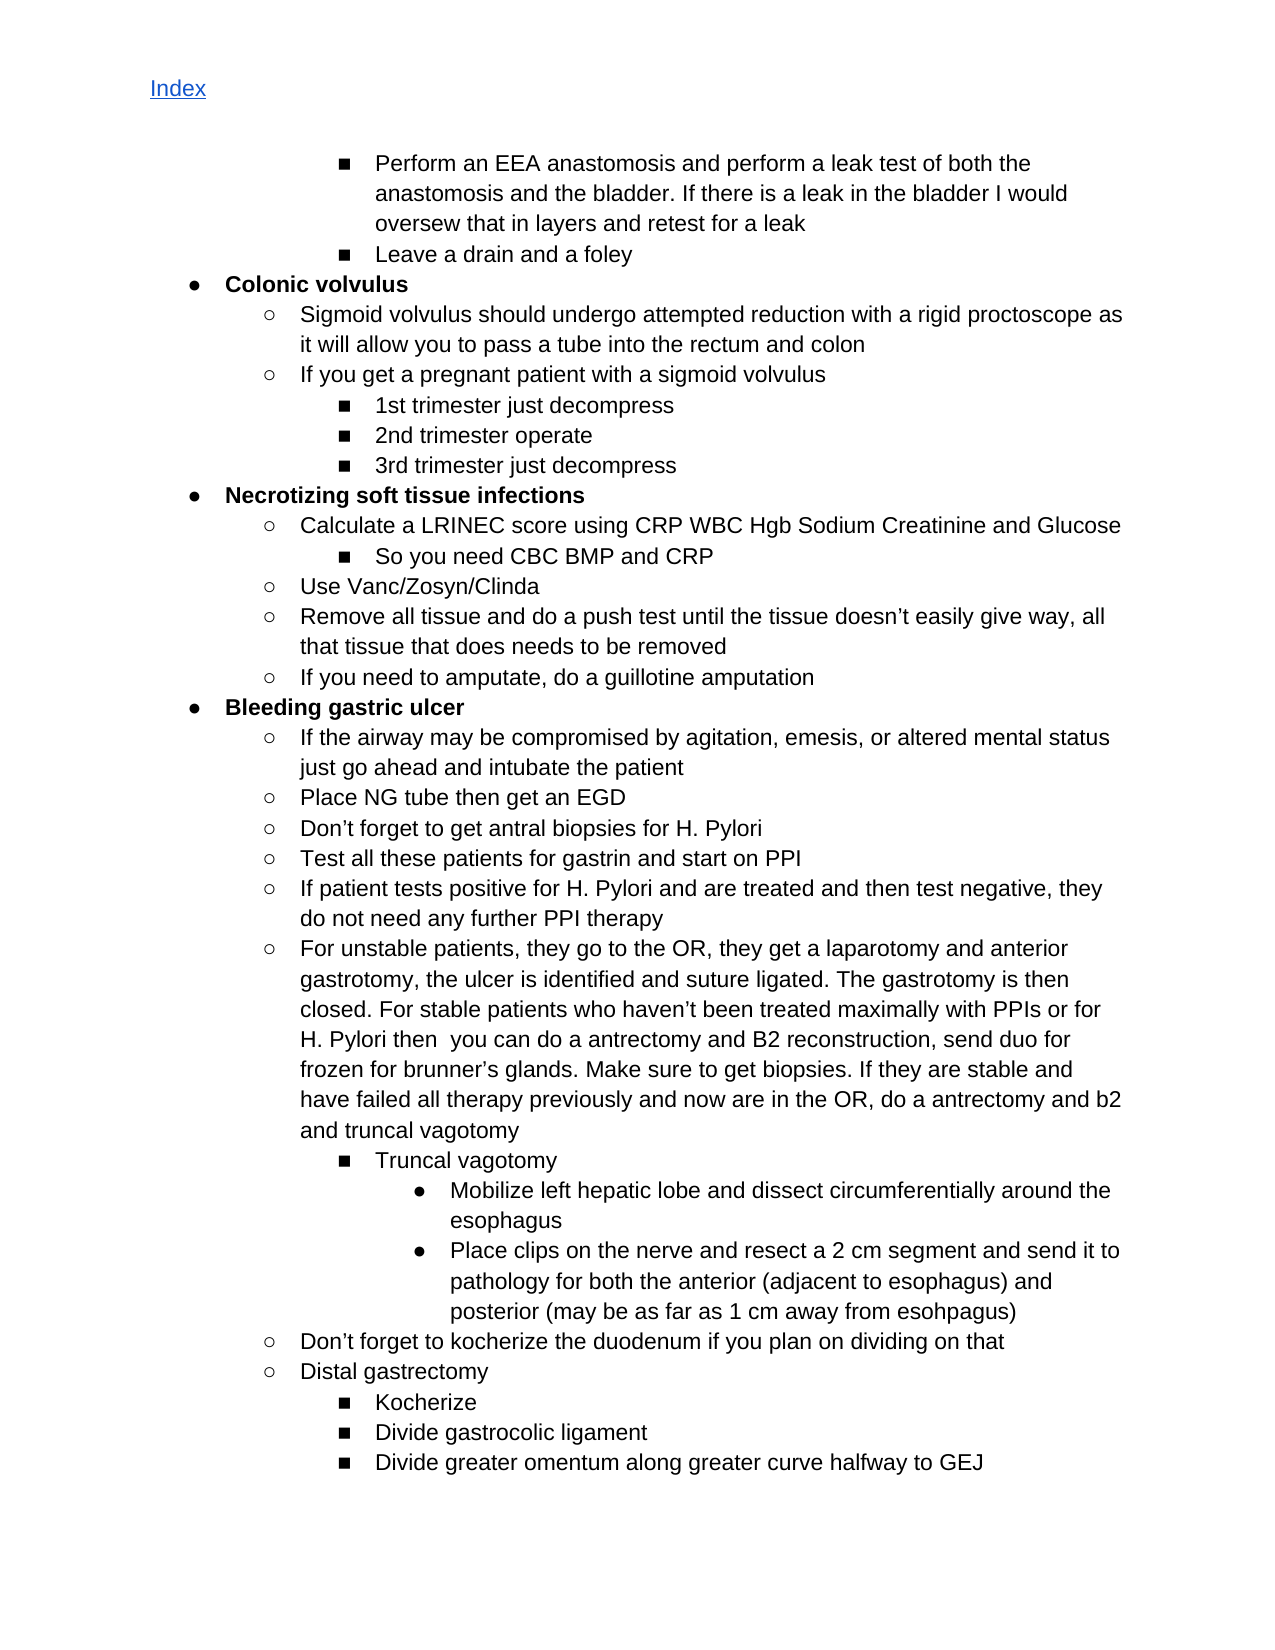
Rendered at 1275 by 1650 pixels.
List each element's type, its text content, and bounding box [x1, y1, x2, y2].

list Don’t forget to kocherize the duodenum if you plan on dividing on that [262, 1328, 1125, 1354]
list Sigmoid volvulus should undergo attempted reduction with a rigid proctoscope as it will allow you to pass a tube into the rectum and colon [262, 301, 1125, 358]
list Use Vanc/Zosyn/Clinda [262, 573, 1125, 599]
list Divide gastrocolic ligament [337, 1419, 1125, 1445]
list Don’t forget to get antral biopsies for H. Pylori [262, 814, 1125, 841]
list So you need CBC BMP and CRP [337, 543, 1125, 569]
list Kocherize [337, 1388, 1125, 1415]
list Leave a drain and a foley [337, 241, 1125, 267]
list Test all these patients for gastrin and start on PPI [262, 845, 1125, 871]
list Distal gastrectomy [262, 1358, 1125, 1385]
list Colonic volvulus [187, 271, 1125, 297]
list Remove all tissue and do a push test until the tissue doesn’t easily give way, all that tissue that does needs to be removed [262, 603, 1125, 660]
list Place NG tube then get an EGD [262, 784, 1125, 811]
list 2nd trimester operate [337, 422, 1125, 448]
list 1st trimester just decompress [337, 392, 1125, 418]
list Calculate a LRINEC score using CRP WBC Hgb Sodium Creatinine and Glucose [262, 512, 1125, 539]
list Necrotizing soft tissue infections [187, 482, 1125, 509]
list If the airway may be compromised by agitation, emesis, or altered mental status just go ahead and intubate the patient [262, 724, 1125, 781]
list Place clips on the nerve and resect a 2 cm segment and send it to pathology for both the anterior (adjacent to esophagus) and posterior (may be as far as 1 cm away from esohpagus) [412, 1237, 1125, 1324]
list Divide greater omentum along greater curve halfway to GEJ [337, 1449, 1125, 1475]
list If patient tests positive for H. Pylori and are treated and then test negative, they do not need any further PPI therapy [262, 875, 1125, 932]
list Truncal vagotomy [337, 1147, 1125, 1173]
list If you need to amputate, do a guillotine amputation [262, 663, 1125, 690]
list Bleeding gastric ulcer [187, 694, 1125, 720]
list Mobilize left hepatic lobe and dissect circumferentially around the esophagus [412, 1177, 1125, 1234]
list If you get a pregnant patient with a sigmoid volvulus [262, 361, 1125, 388]
list Perform an EEA anastomosis and perform a leak test of both the anastomosis and the bladder. If there is a leak in the bladder I would oversew that in layers and retest for a leak [337, 150, 1125, 237]
list For unstable patients, they go to the OR, they get a laparotomy and anterior gastrotomy, the ulcer is identified and suture ligated. The gastrotomy is then closed. For stable patients who haven’t been treated maximally with PPIs or for H. Pylori then you can do a antrectomy and B2 reconstruction, send duo for frozen for brunner’s glands. Make sure to get biopsies. If they are stable and have failed all therapy previously and now are in the OR, do a antrectomy and b2 and truncal vagotomy [262, 935, 1125, 1143]
list 3rd trimester just decompress [337, 452, 1125, 478]
